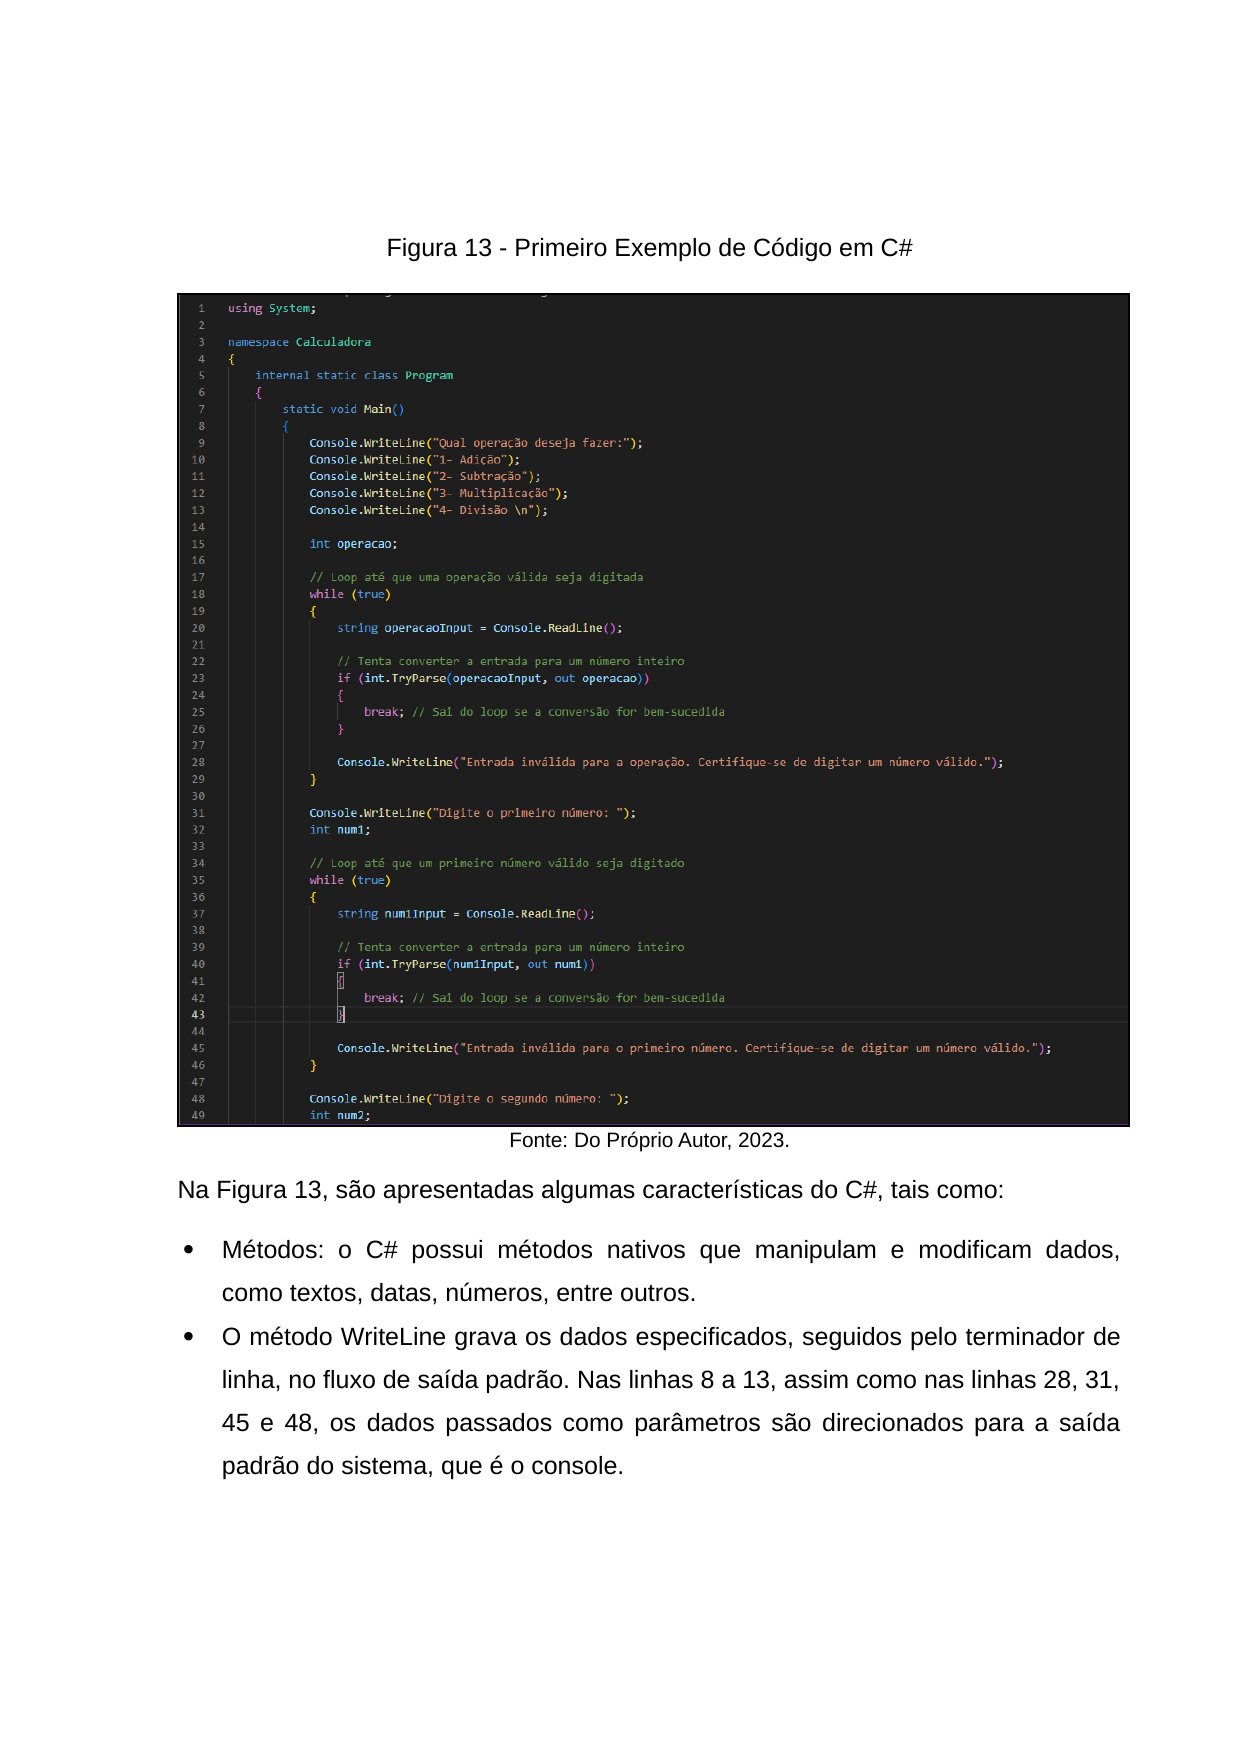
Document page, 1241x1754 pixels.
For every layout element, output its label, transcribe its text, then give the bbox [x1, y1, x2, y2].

list O método WriteLine grava os dados especificados, seguidos pelo terminador de linha, no fluxo de saída padrão. Nas linhas 8 a 13, assim como nas linhas 28, 31, 45 e 48, os dados passados como parâmetros são direcionados para a saída padrão do sistema, que é o console. [184, 1321, 1122, 1480]
text Na Figura 13, são apresentadas algumas características do C#, tais como: [177, 1175, 1122, 1204]
text Figura 13 - Primeiro Exemplo de Código em C# [177, 233, 1122, 262]
picture [179, 295, 1128, 1125]
list Métodos: o C# possui métodos nativos que manipulam e modificam dados, como textos, datas, números, entre outros. [184, 1235, 1122, 1307]
text Fonte: Do Próprio Autor, 2023. [177, 1127, 1122, 1151]
